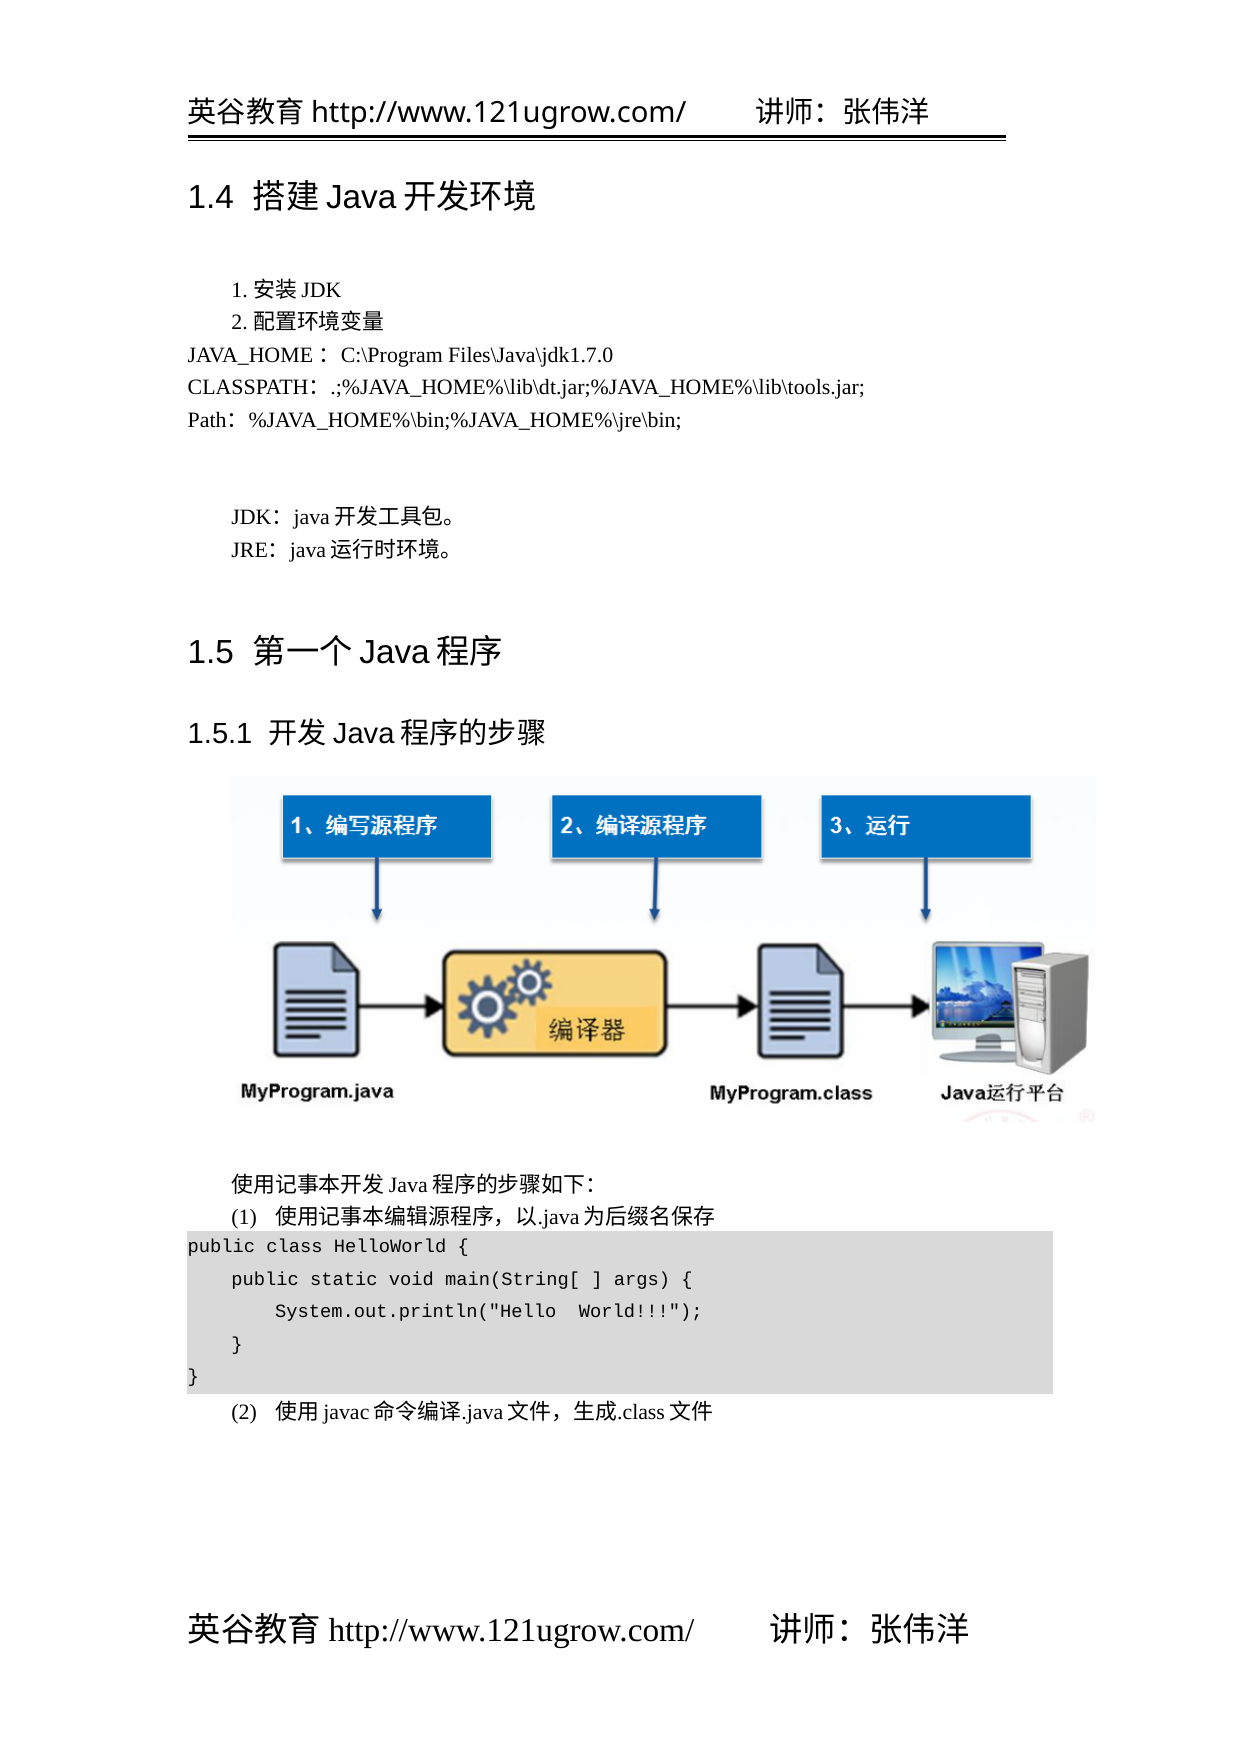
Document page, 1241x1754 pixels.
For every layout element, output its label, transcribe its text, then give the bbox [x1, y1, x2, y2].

text } [187, 1329, 1053, 1361]
text 1. 安装JDK [187, 271, 1053, 304]
text 2. 配置环境变量 [187, 304, 1053, 336]
subtitle 第一个Java程序 [187, 617, 1053, 682]
text System.out.println("Hello World!!!"); [187, 1296, 1053, 1329]
subtitle 搭建Java开发环境 [187, 161, 1053, 226]
list 使用记事本编辑源程序，以.java为后缀名保存 [231, 1199, 1053, 1231]
text public static void main(String[ ] args) { [187, 1264, 1053, 1296]
picture [231, 776, 1097, 1122]
text } [187, 1361, 1053, 1394]
subtitle 开发Java程序的步骤 [187, 699, 1053, 764]
text JRE：java运行时环境。 [187, 531, 1053, 564]
text 使用记事本开发Java程序的步骤如下： [187, 1166, 1053, 1199]
list 使用javac命令编译.java文件，生成.class文件 [231, 1394, 1053, 1426]
text public class HelloWorld { [187, 1231, 1053, 1264]
text JAVA_HOME ：C:\Program Files\Java\jdk1.7.0 CLASSPATH：.;%JAVA_HOME%\lib\dt.jar;%JAVA_HOME%\lib\tools.jar; Path：%JAVA_HOME%\bin;%JAVA_HOME%\jre\bin; [187, 336, 1053, 434]
text JDK：java开发工具包。 [187, 499, 1053, 531]
